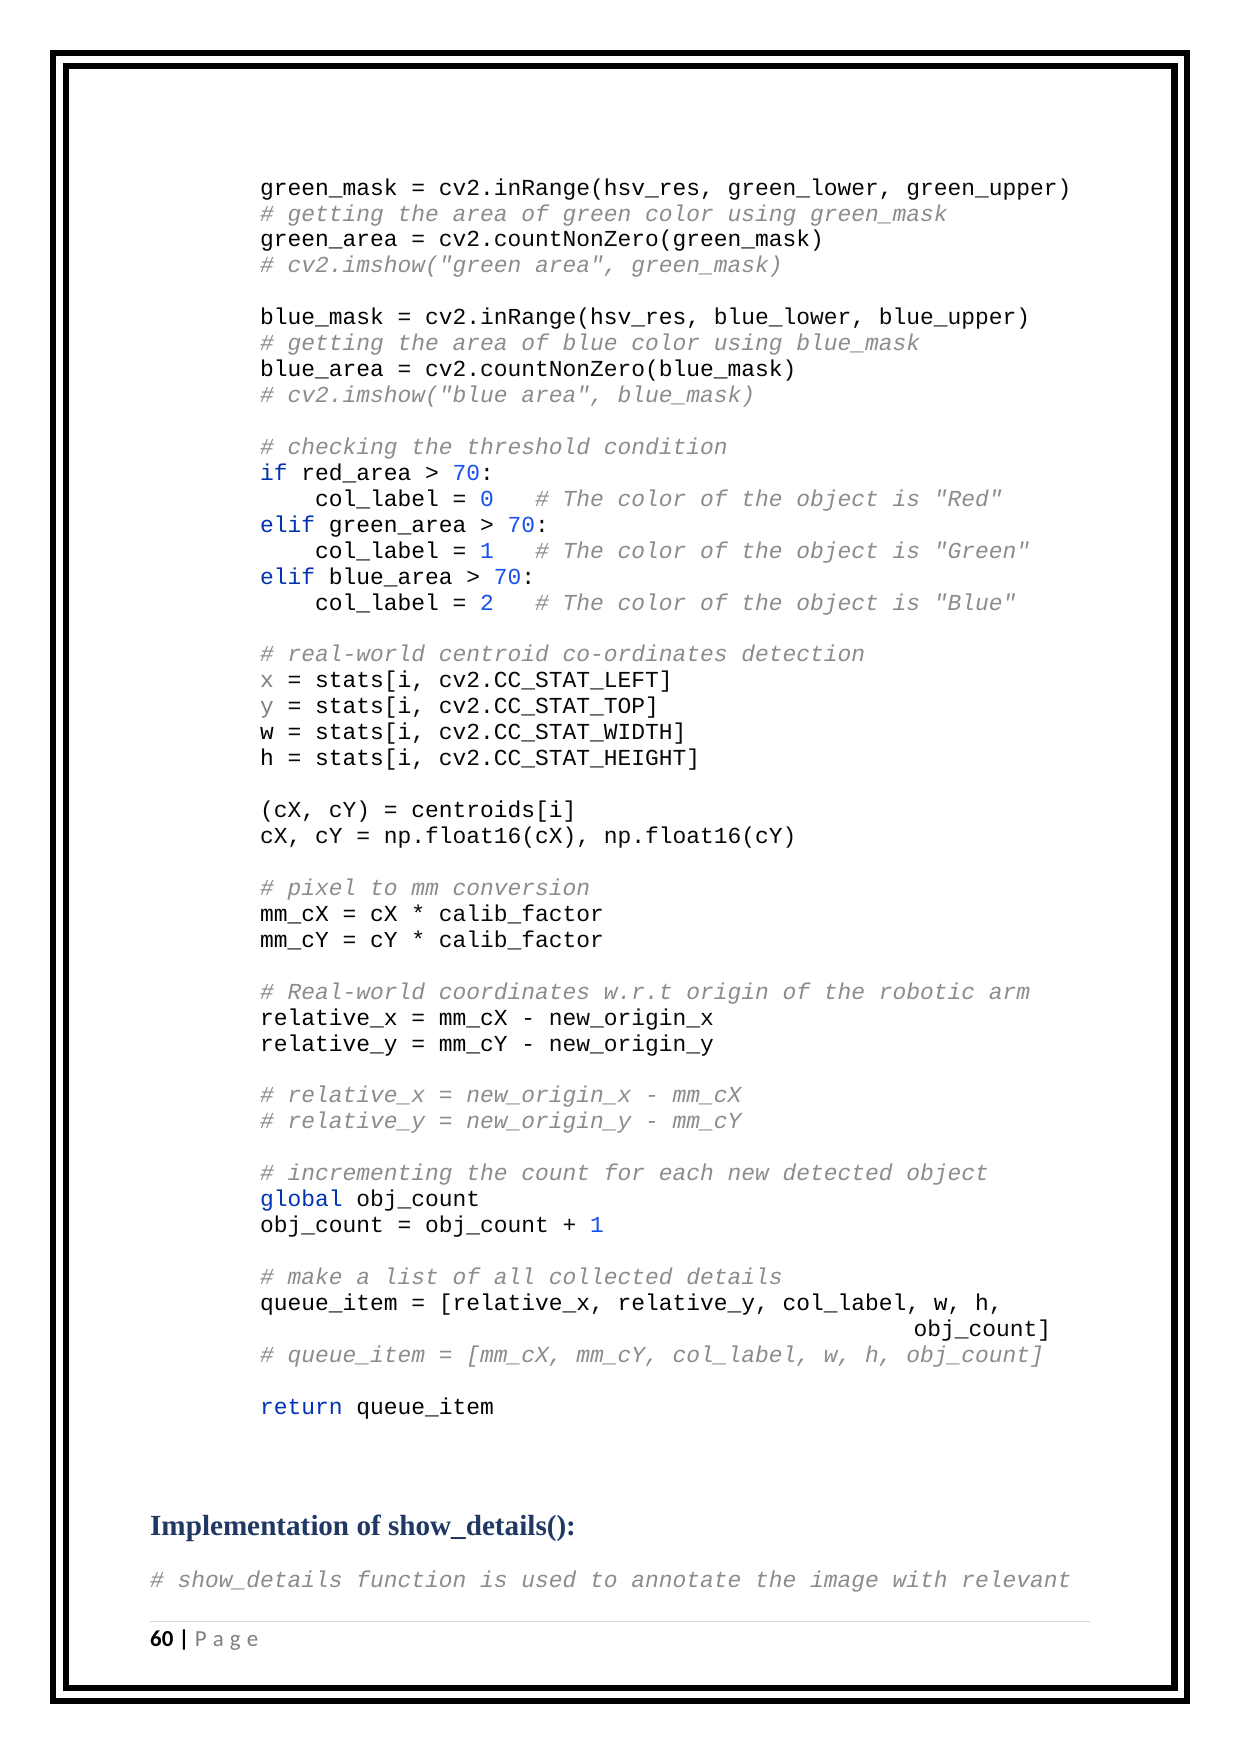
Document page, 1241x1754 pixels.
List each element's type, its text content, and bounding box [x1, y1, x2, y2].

text obj_count] # queue_item = [mm_cX, mm_cY, col_label, w, h, obj_count] return queue_item [150, 1317, 1090, 1475]
text Implementation of show_details(): [150, 1508, 1090, 1542]
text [150, 1542, 1090, 1594]
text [150, 150, 1090, 1317]
